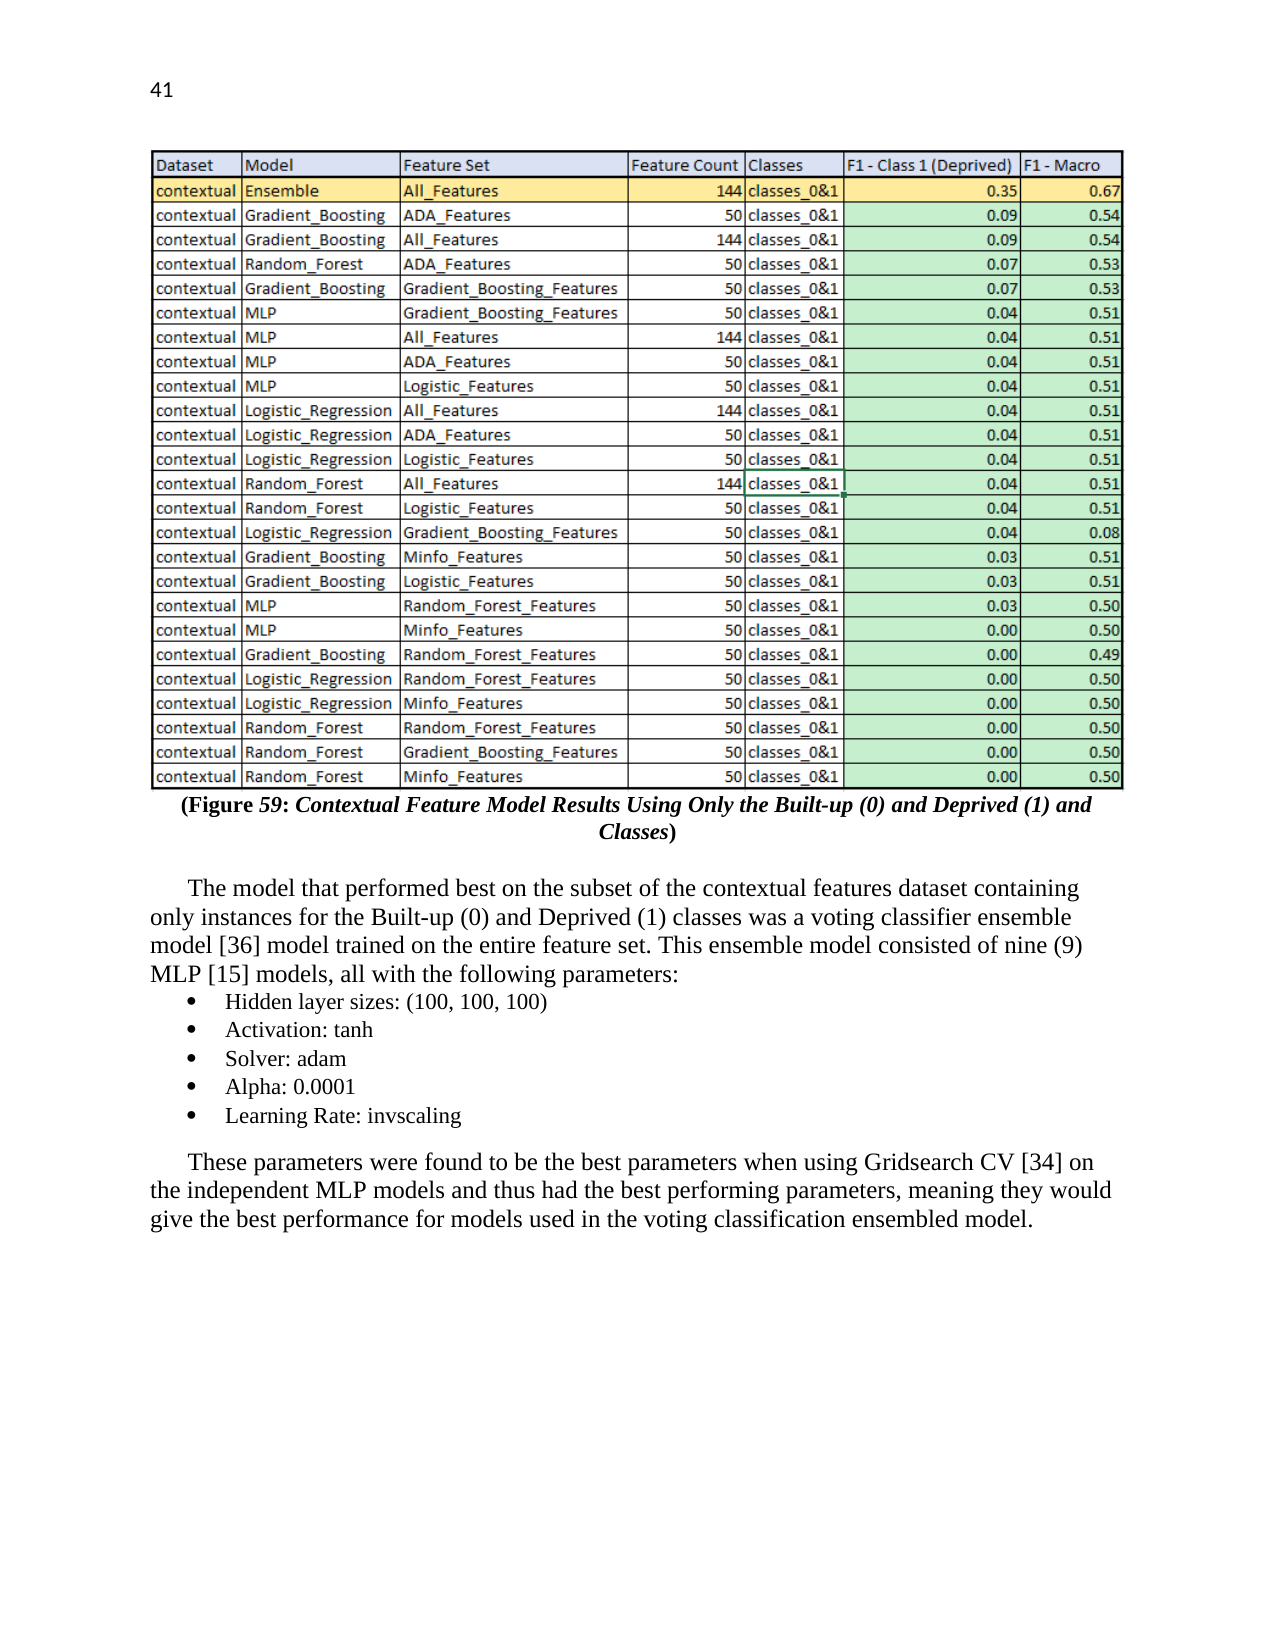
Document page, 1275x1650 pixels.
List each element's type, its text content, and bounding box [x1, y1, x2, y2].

text (Figure 59: Contextual Feature Model Results Using Only the Built-up (0) and Deprived (1) and Classes) [150, 792, 1125, 844]
text The model that performed best on the subset of the contextual features dataset containing only instances for the Built-up (0) and Deprived (1) classes was a voting classifier ensemble model [36] model trained on the entire feature set. This ensemble model consisted of nine (9) MLP [15] models, all with the following parameters: [150, 873, 1125, 988]
list Alpha: 0.0001 [187, 1073, 1125, 1099]
list Learning Rate: invscaling [187, 1102, 1125, 1128]
picture [150, 150, 1125, 792]
list Activation: tanh [187, 1016, 1125, 1043]
list Hidden layer sizes: (100, 100, 100) [187, 988, 1125, 1014]
list Solver: adam [187, 1045, 1125, 1071]
text These parameters were found to be the best parameters when using Gridsearch CV [34] on the independent MLP models and thus had the best performing parameters, meaning they would give the best performance for models used in the voting classification ensembled model. [150, 1147, 1125, 1233]
